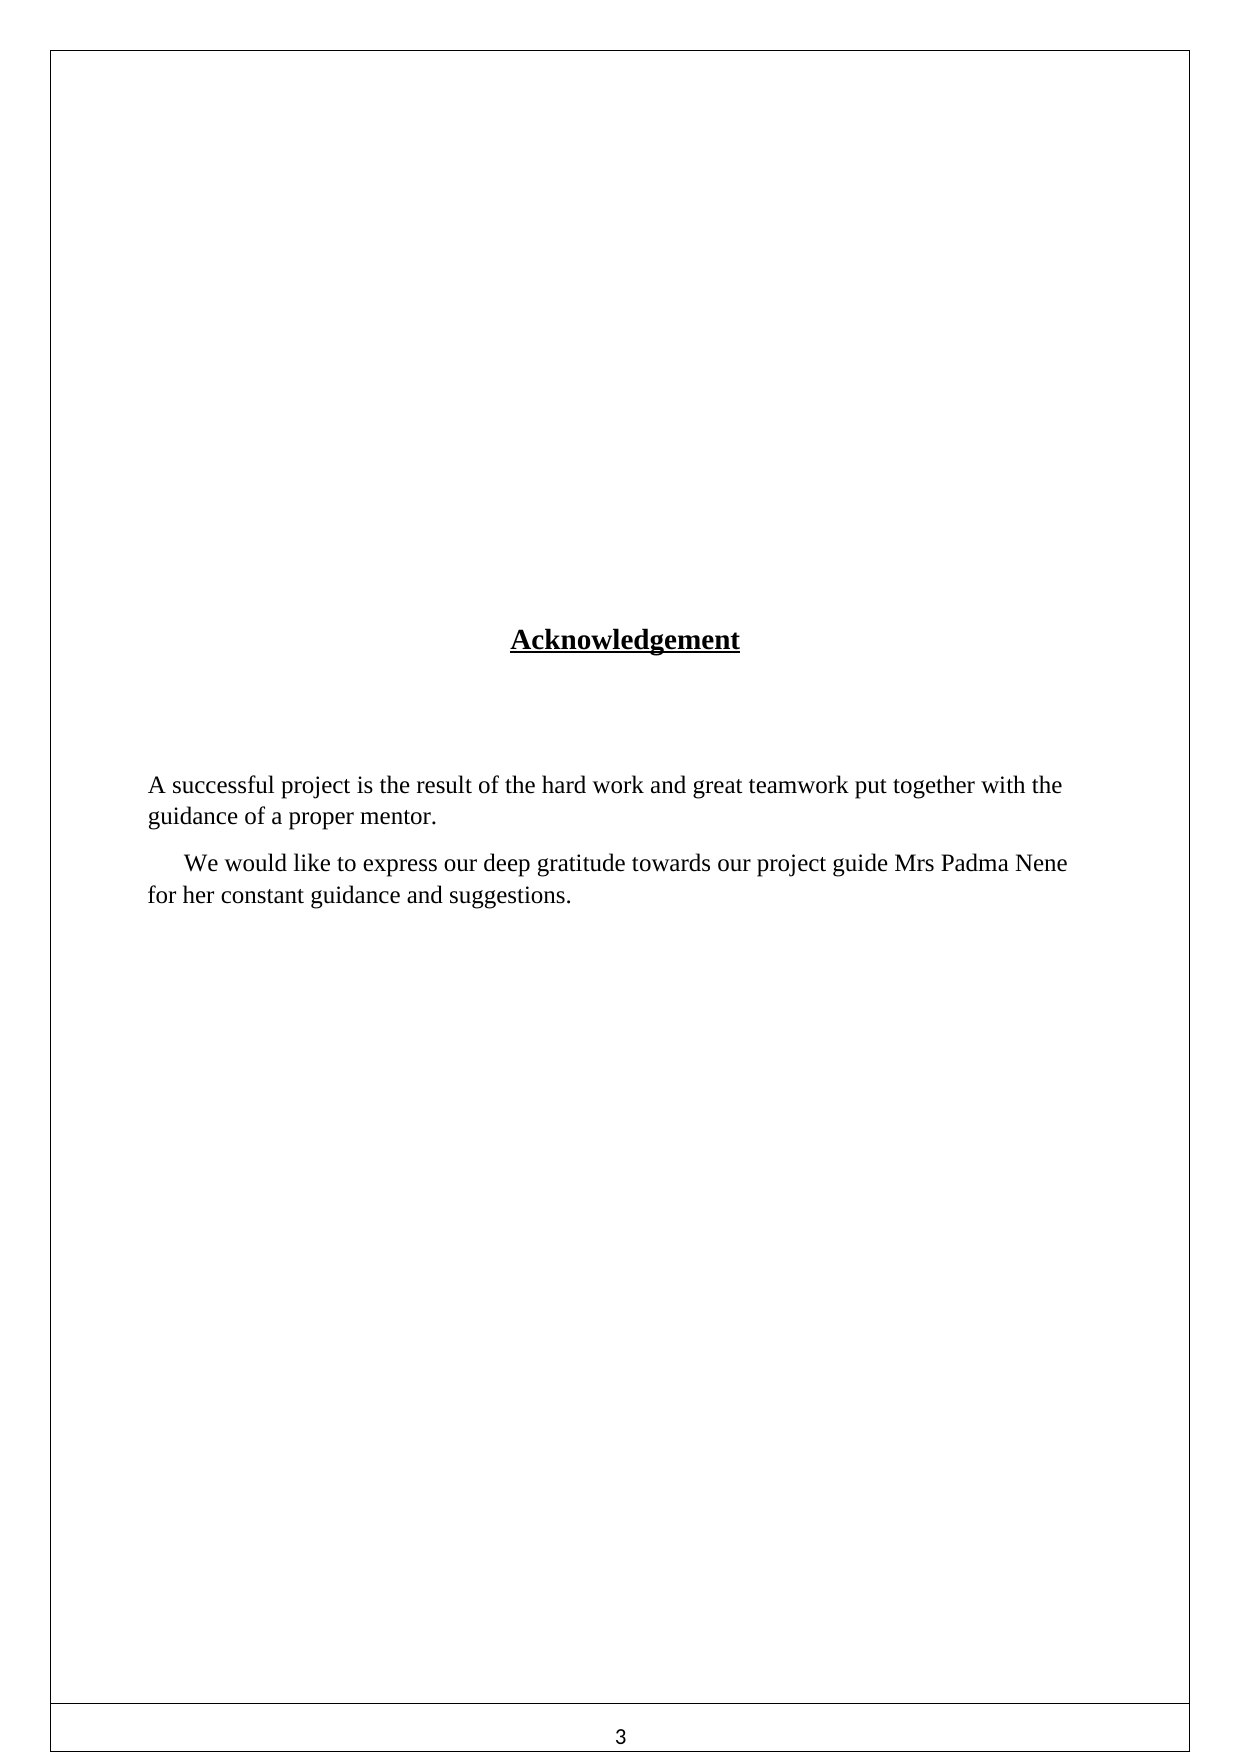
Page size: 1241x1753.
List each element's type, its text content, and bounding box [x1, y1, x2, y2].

text We would like to express our deep gratitude towards our project guide Mrs Padma Nene for her constant guidance and suggestions. [146, 848, 1093, 908]
text A successful project is the result of the hard work and great teamwork put together with the guidance of a proper mentor. [148, 770, 1093, 830]
text Acknowledgement [148, 622, 1093, 655]
